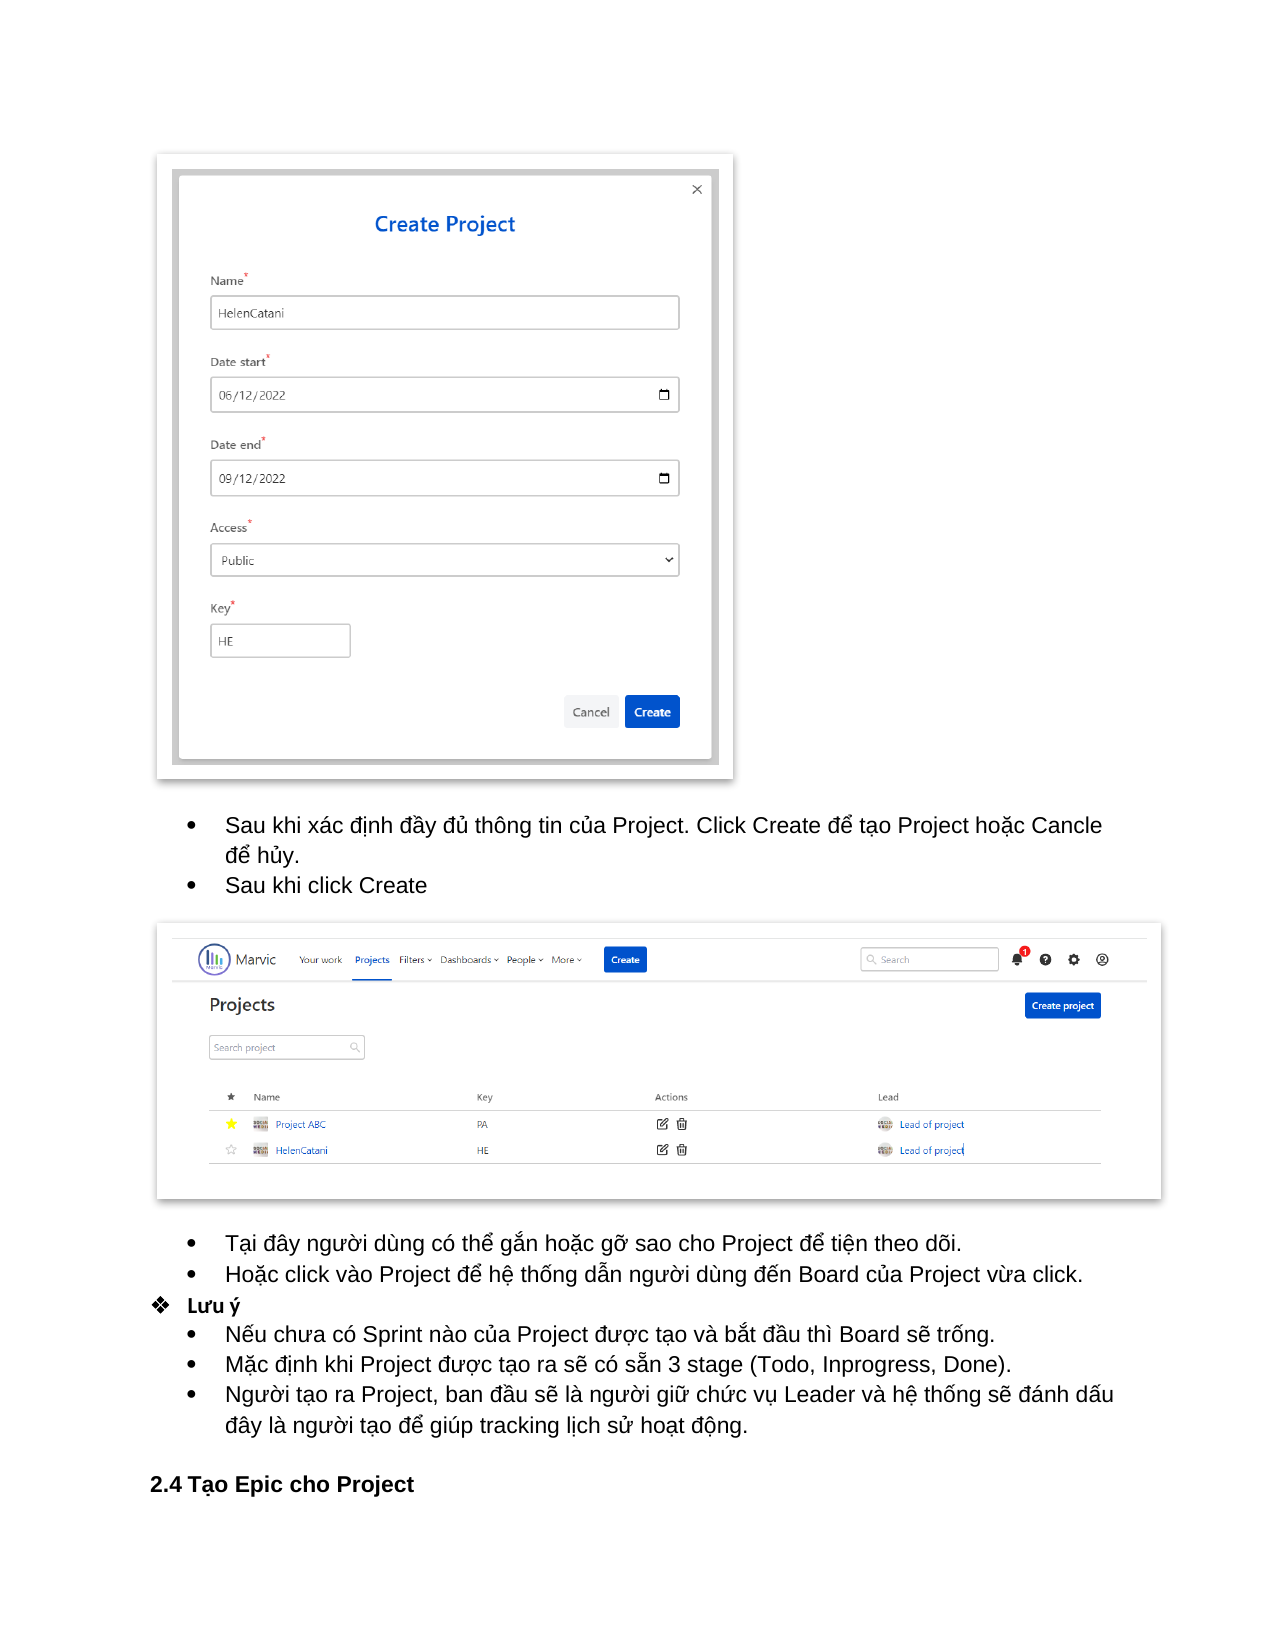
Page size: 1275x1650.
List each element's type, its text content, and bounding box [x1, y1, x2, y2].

list Mặc định khi Project được tạo ra sẽ có sẵn 3 stage (Todo, Inprogress, Done). [187, 1351, 1125, 1378]
list Nếu chưa có Sprint nào của Project được tạo và bắt đầu thì Board sẽ trống. [187, 1321, 1125, 1347]
list Người tạo ra Project, ban đầu sẽ là người giữ chức vụ Leader và hệ thống sẽ đánh dấu đây là người tạo để giúp tracking lịch sử hoạt động. [187, 1381, 1125, 1438]
picture [172, 169, 719, 765]
picture [172, 938, 1147, 1185]
list Sau khi xác định đầy đủ thông tin của Project. Click Create để tạo Project hoặc Cancle để hủy. [187, 812, 1125, 868]
list Tại đây người dùng có thể gắn hoặc gỡ sao cho Project để tiện theo dõi. [187, 1230, 1125, 1257]
list Hoặc click vào Project để hệ thống dẫn người dùng đến Board của Project vừa click. [187, 1261, 1125, 1287]
list Sau khi click Create [187, 872, 1125, 898]
subtitle Tạo Epic cho Project [150, 1471, 1125, 1497]
list Lưu ý [150, 1291, 1125, 1319]
